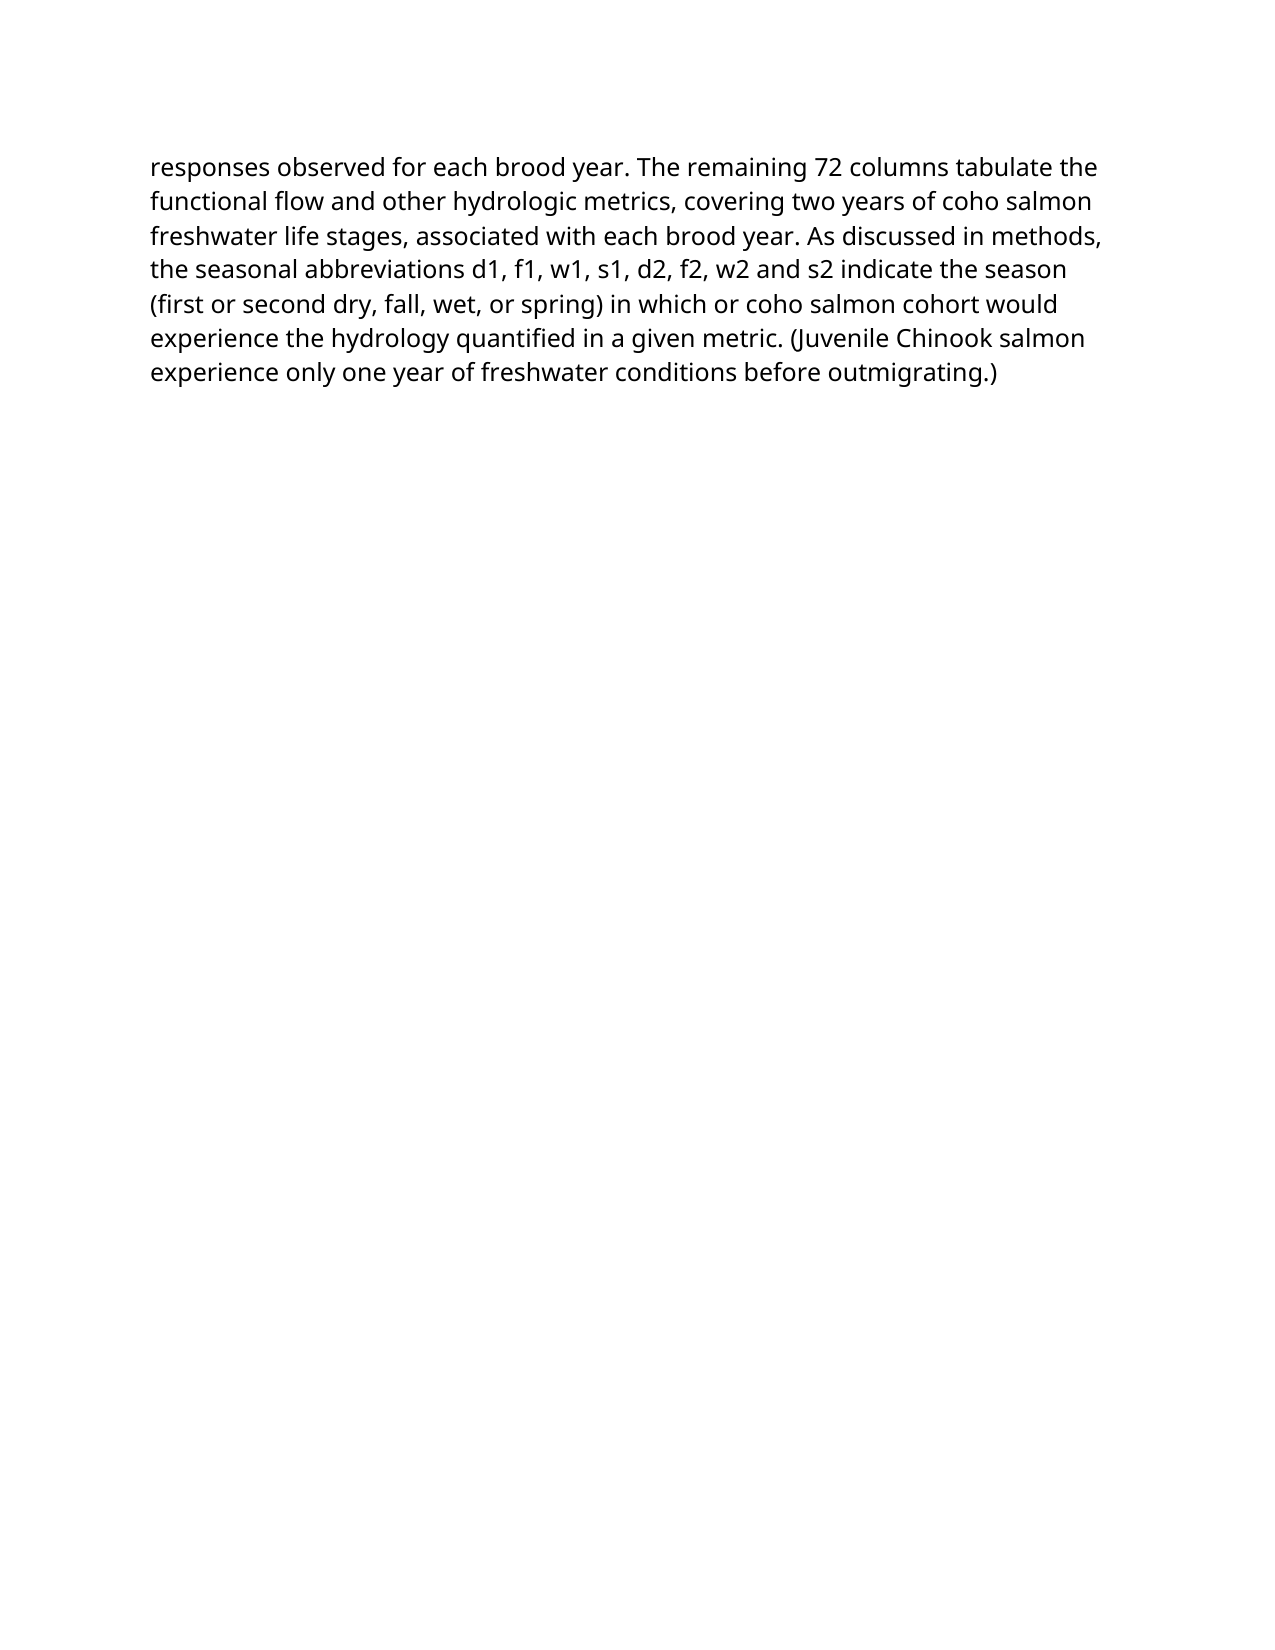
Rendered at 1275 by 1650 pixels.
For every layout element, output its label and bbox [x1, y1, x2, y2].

text [150, 150, 1125, 388]
